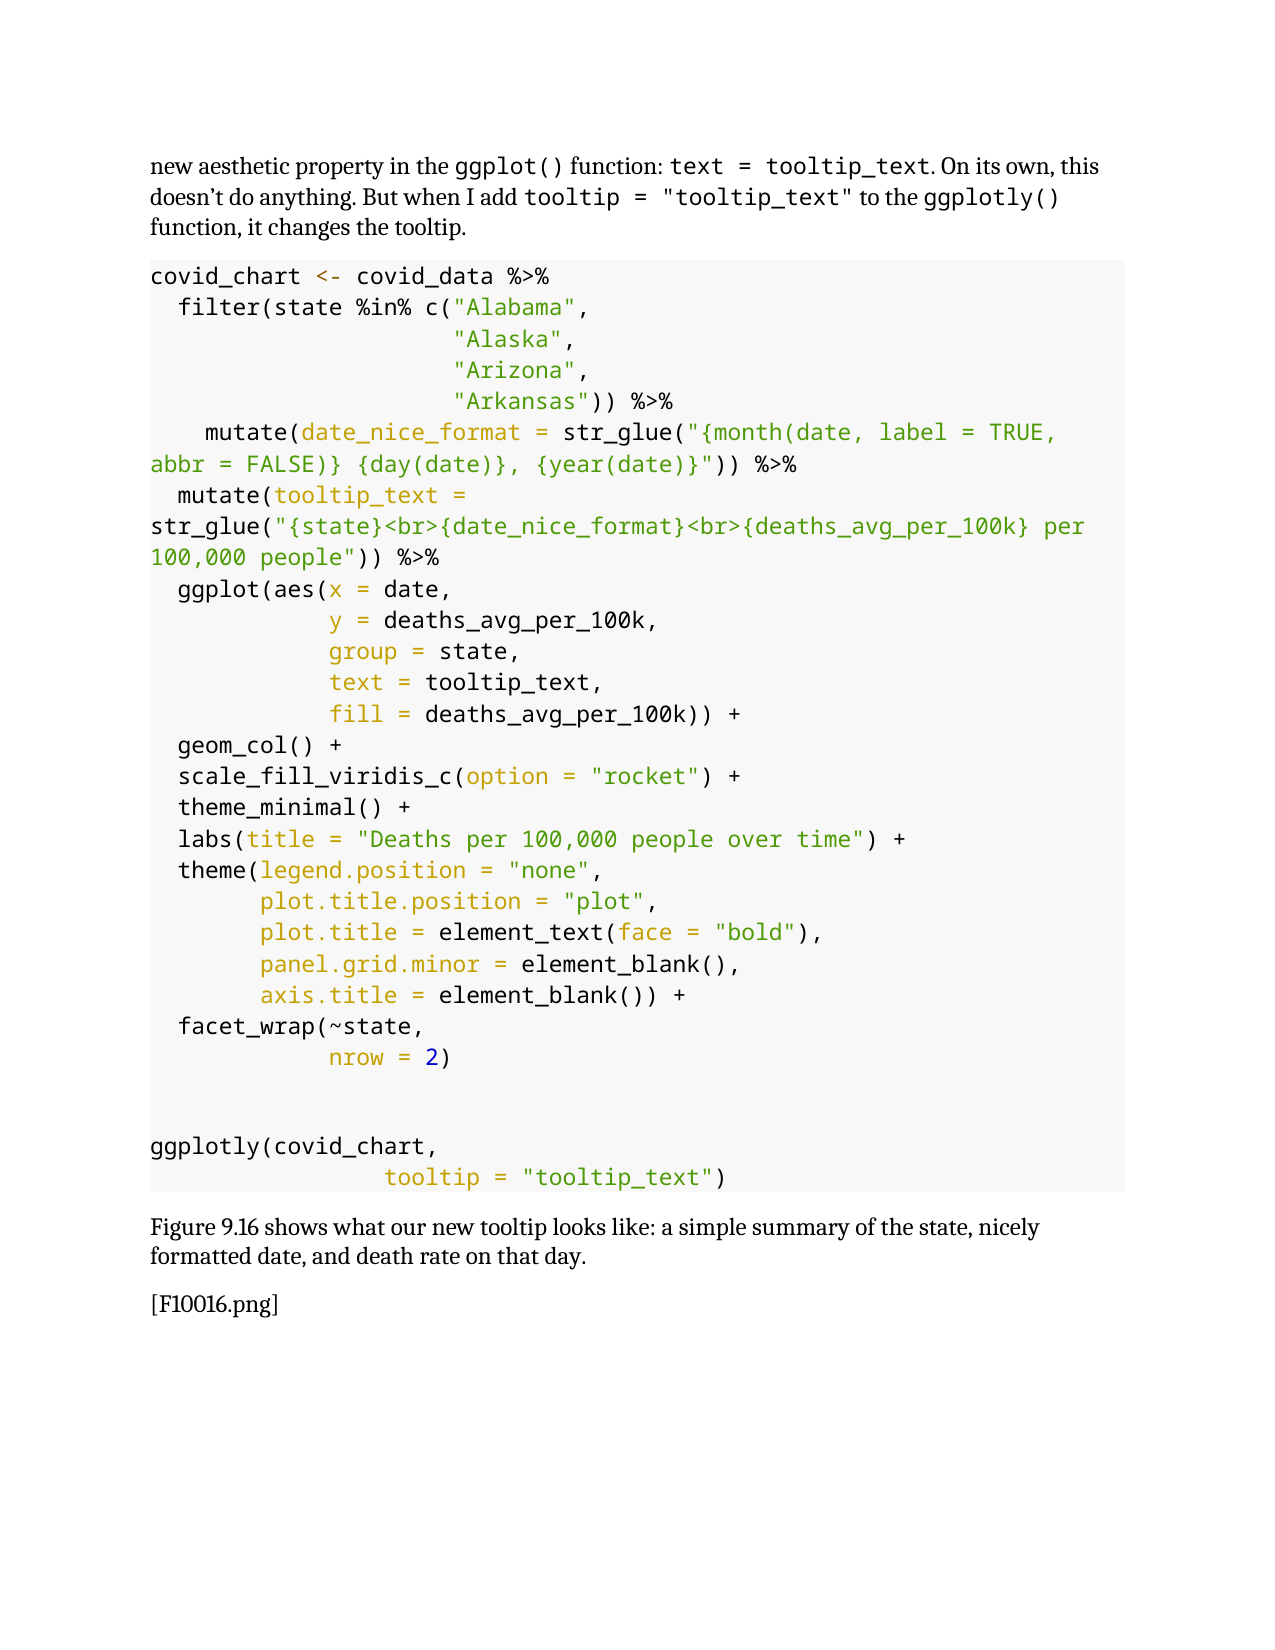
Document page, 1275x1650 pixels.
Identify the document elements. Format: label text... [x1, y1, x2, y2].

text covid_chart <- covid_data %>% filter(state %in% c("Alabama", "Alaska", "Arizona", "Arkansas")) %>% mutate(date_nice_format = str_glue("{month(date, label = TRUE, abbr = FALSE)} {day(date)}, {year(date)}")) %>% mutate(tooltip_text = str_glue("{state}<br>{date_nice_format}<br>{deaths_avg_per_100k} per 100,000 people")) %>% ggplot(aes(x = date, y = deaths_avg_per_100k, group = state, text = tooltip_text, fill = deaths_avg_per_100k)) + geom_col() + scale_fill_viridis_c(option = "rocket") + theme_minimal() + labs(title = "Deaths per 100,000 people over time") + theme(legend.position = "none", plot.title.position = "plot", plot.title = element_text(face = "bold"), panel.grid.minor = element_blank(), axis.title = element_blank()) + facet_wrap(~state, nrow = 2) ggplotly(covid_chart, tooltip = "tooltip_text") [150, 260, 1125, 1192]
text [F10016.png] [150, 1289, 1125, 1318]
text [150, 150, 1125, 241]
text Figure 9.16 shows what our new tooltip looks like: a simple summary of the state, nicely formatted date, and death rate on that day. [150, 1213, 1125, 1271]
